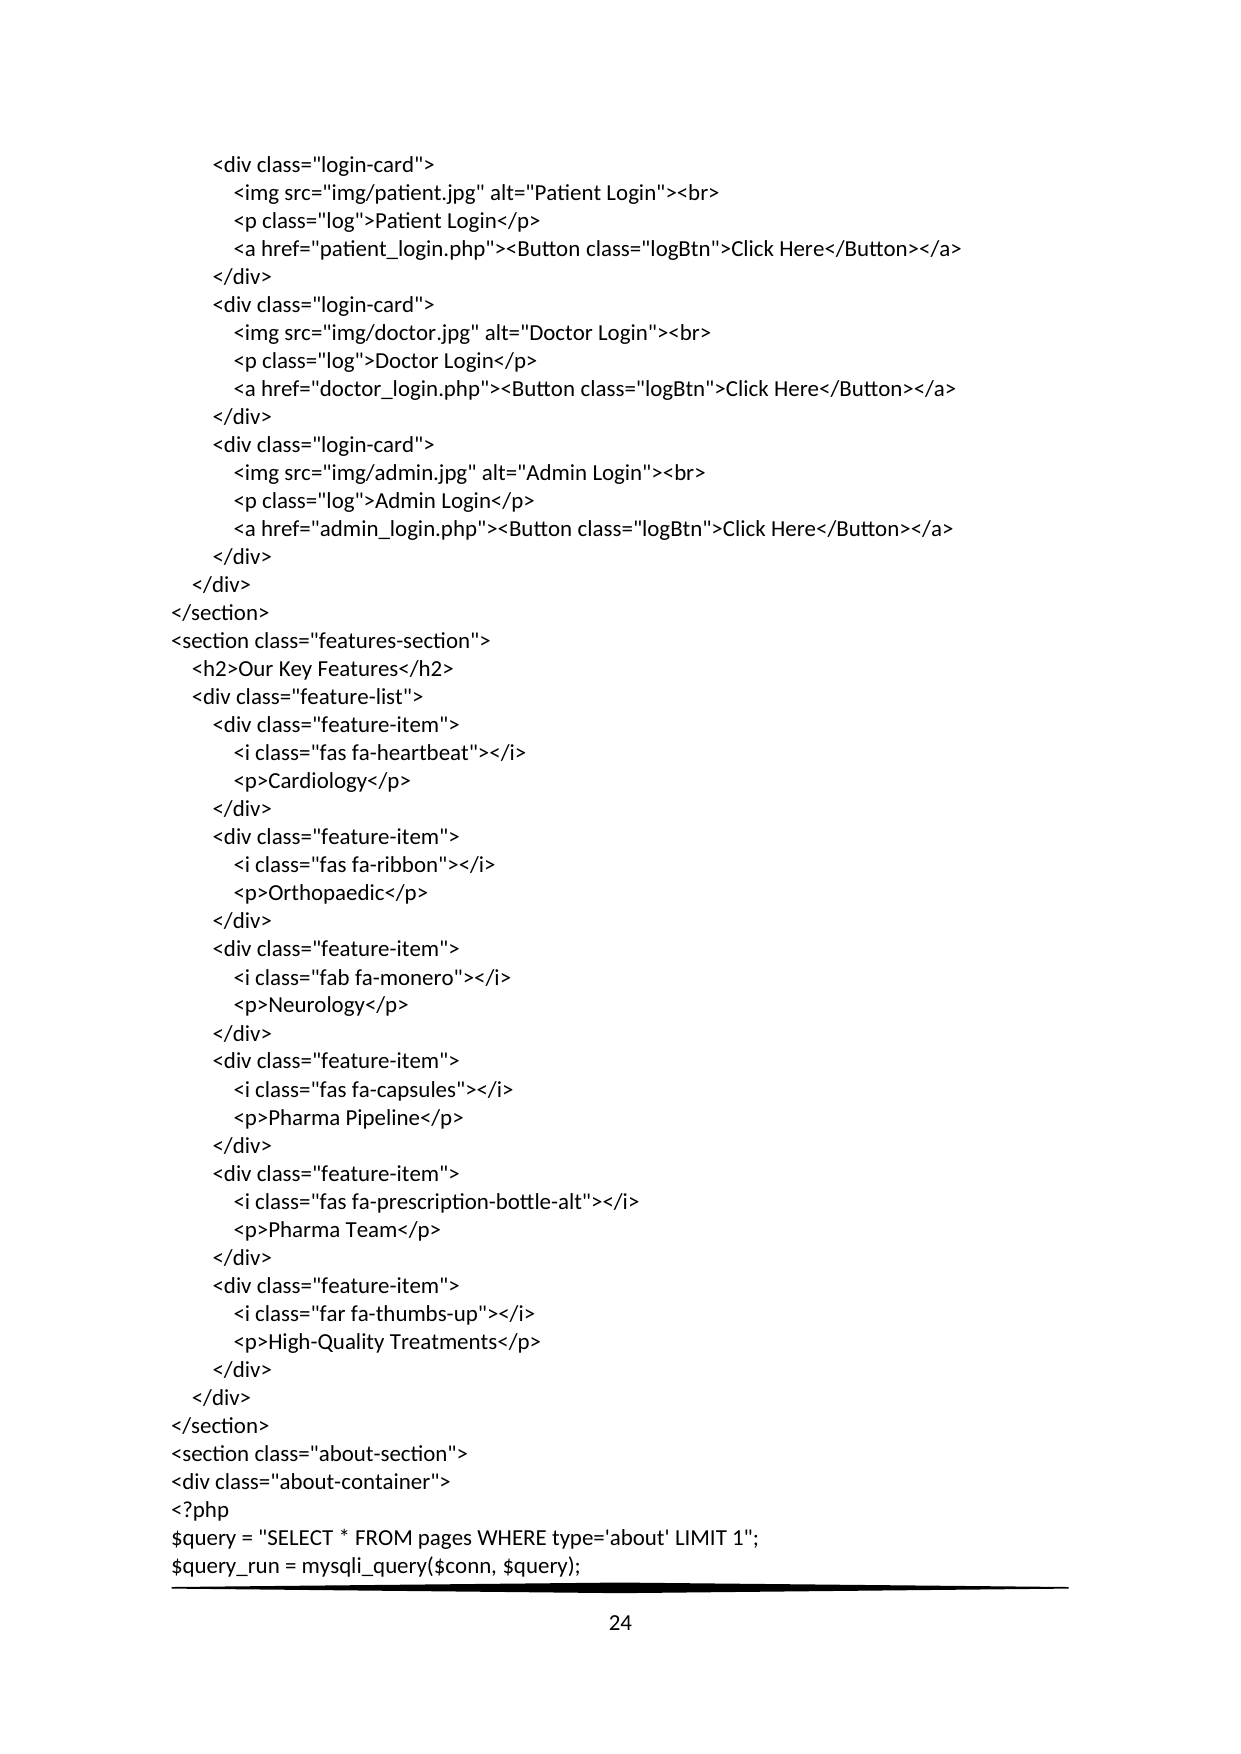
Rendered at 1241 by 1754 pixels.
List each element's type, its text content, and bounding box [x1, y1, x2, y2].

text <p>High-Quality Treatments</p> [150, 1327, 1090, 1355]
text <div class="feature-item"> [150, 822, 1090, 851]
text </div> [150, 1355, 1090, 1383]
text </div> [150, 402, 1090, 430]
text <?php [150, 1495, 1090, 1523]
text </div> [150, 794, 1090, 822]
text <div class="feature-item"> [150, 934, 1090, 963]
text </div> [150, 1383, 1090, 1411]
text </section> [150, 1411, 1090, 1439]
text </div> [150, 1243, 1090, 1271]
text <i class="fab fa-monero"></i> [150, 963, 1090, 991]
text </section> [150, 598, 1090, 626]
text <i class="fas fa-capsules"></i> [150, 1075, 1090, 1103]
text <div class="login-card"> [150, 430, 1090, 458]
text <p>Cardiology</p> [150, 766, 1090, 794]
text <p>Neurology</p> [150, 991, 1090, 1019]
text <i class="fas fa-heartbeat"></i> [150, 738, 1090, 766]
text <div class="feature-item"> [150, 1271, 1090, 1299]
text <i class="fas fa-ribbon"></i> [150, 851, 1090, 878]
text <section class="features-section"> [150, 626, 1090, 654]
text </div> [150, 907, 1090, 934]
text <p>Pharma Pipeline</p> [150, 1103, 1090, 1131]
text <section class="about-section"> [150, 1439, 1090, 1467]
text </div> [150, 262, 1090, 290]
text <div class="feature-item"> [150, 1159, 1090, 1187]
text <div class="login-card"> [150, 290, 1090, 318]
text <p>Pharma Team</p> [150, 1215, 1090, 1243]
text <img src="img/doctor.jpg" alt="Doctor Login"><br> [150, 318, 1090, 346]
text <a href="patient_login.php"><Button class="logBtn">Click Here</Button></a> [150, 234, 1090, 262]
text <div class="feature-list"> [150, 682, 1090, 710]
text <div class="feature-item"> [150, 1047, 1090, 1075]
text <p>Orthopaedic</p> [150, 878, 1090, 907]
text $query = "SELECT * FROM pages WHERE type='about' LIMIT 1"; [150, 1523, 1090, 1551]
text <i class="fas fa-prescription-bottle-alt"></i> [150, 1187, 1090, 1215]
text <h2>Our Key Features</h2> [150, 654, 1090, 682]
text <div class="about-container"> [150, 1467, 1090, 1495]
text </div> [150, 1131, 1090, 1159]
text <p class="log">Admin Login</p> [150, 486, 1090, 514]
text <p class="log">Patient Login</p> [150, 206, 1090, 234]
text <div class="feature-item"> [150, 710, 1090, 738]
text </div> [150, 1019, 1090, 1047]
text </div> [150, 542, 1090, 570]
text <p class="log">Doctor Login</p> [150, 346, 1090, 374]
text <a href="doctor_login.php"><Button class="logBtn">Click Here</Button></a> [150, 374, 1090, 402]
text </div> [150, 570, 1090, 598]
text <i class="far fa-thumbs-up"></i> [150, 1299, 1090, 1327]
text <img src="img/patient.jpg" alt="Patient Login"><br> [150, 178, 1090, 206]
text <div class="login-card"> [150, 150, 1090, 178]
text <img src="img/admin.jpg" alt="Admin Login"><br> [150, 458, 1090, 486]
text $query_run = mysqli_query($conn, $query); [150, 1551, 1090, 1579]
text <a href="admin_login.php"><Button class="logBtn">Click Here</Button></a> [150, 514, 1090, 542]
